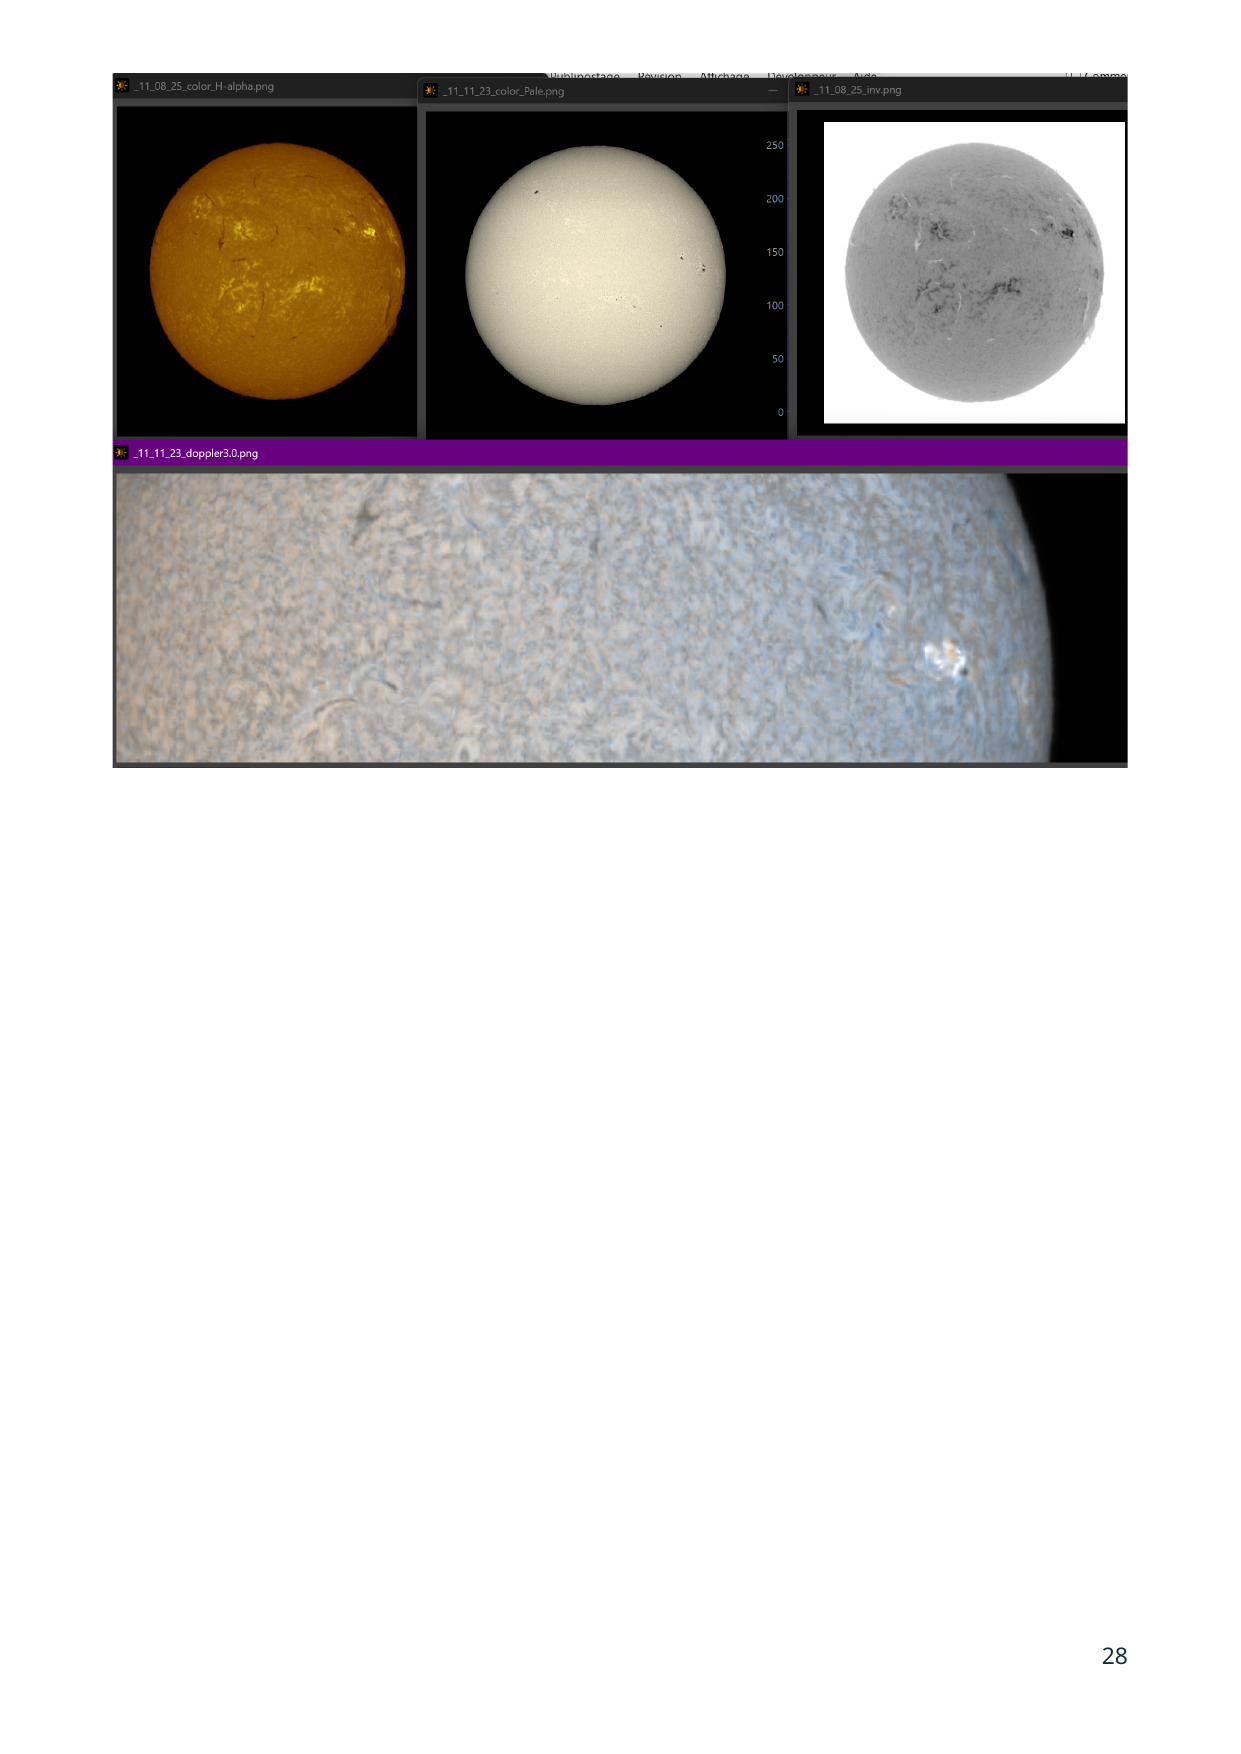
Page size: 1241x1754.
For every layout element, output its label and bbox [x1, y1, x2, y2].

picture [112, 73, 1128, 768]
